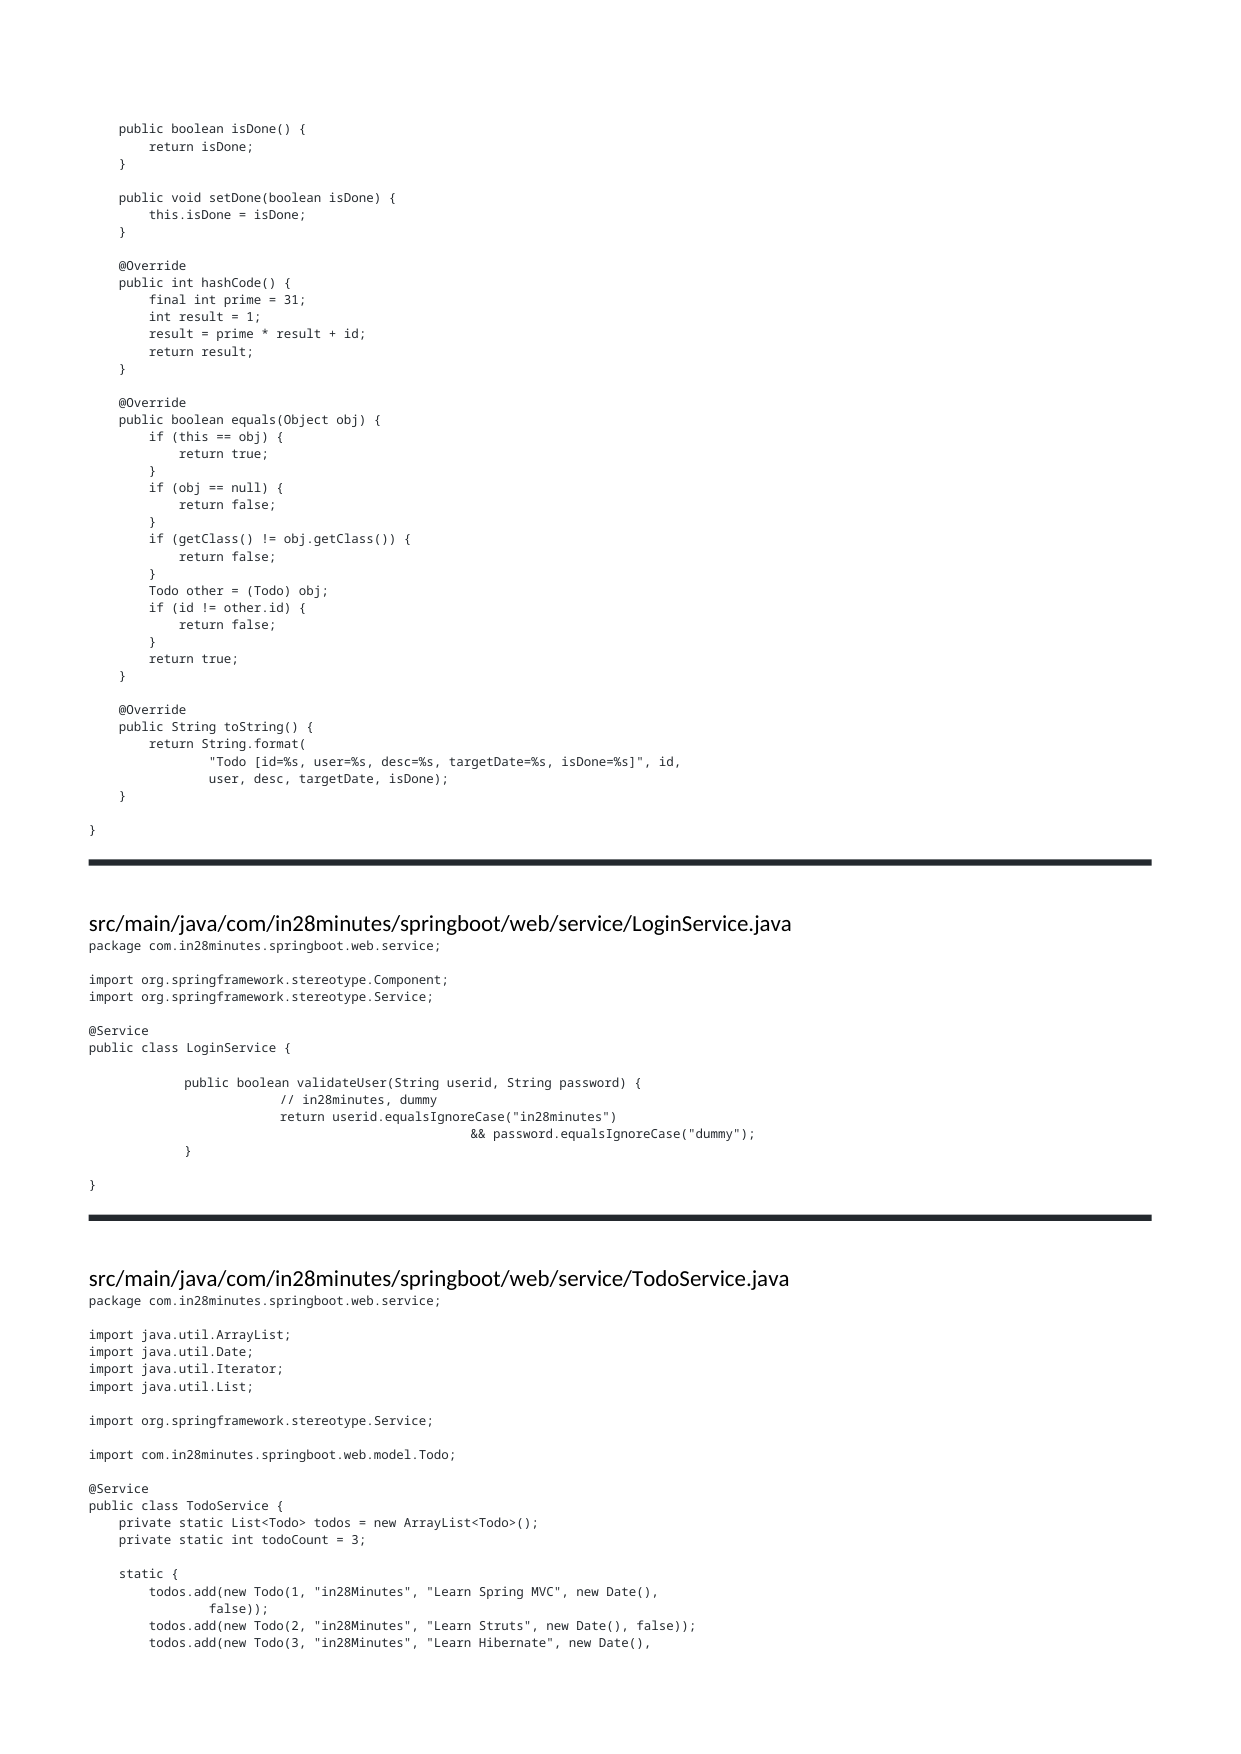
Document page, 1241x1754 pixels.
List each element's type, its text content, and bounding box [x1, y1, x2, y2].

text import org.springframework.stereotype.Service; [89, 988, 1152, 1005]
text @Service [89, 1022, 1152, 1039]
text static { [89, 1566, 1152, 1583]
text return String.format( [89, 736, 1152, 753]
text src/main/java/com/in28minutes/springboot/web/service/TodoService.java [89, 1264, 1152, 1292]
text public int hashCode() { [89, 274, 1152, 291]
text this.isDone = isDone; [89, 206, 1152, 223]
text } [89, 821, 1152, 838]
text private static int todoCount = 3; [89, 1531, 1152, 1548]
text public class LoginService { [89, 1039, 1152, 1057]
text @Service [89, 1480, 1152, 1497]
text } [89, 1142, 1152, 1159]
text final int prime = 31; [89, 291, 1152, 308]
text if (getClass() != obj.getClass()) { [89, 531, 1152, 548]
text package com.in28minutes.springboot.web.service; [89, 937, 1152, 954]
text } [89, 223, 1152, 240]
text return true; [89, 445, 1152, 462]
text if (id != other.id) { [89, 599, 1152, 616]
text public boolean isDone() { [89, 121, 1152, 138]
text @Override [89, 257, 1152, 274]
text import java.util.List; [89, 1378, 1152, 1395]
text import java.util.Iterator; [89, 1361, 1152, 1378]
text result = prime * result + id; [89, 326, 1152, 343]
text src/main/java/com/in28minutes/springboot/web/service/LoginService.java [89, 909, 1152, 937]
text int result = 1; [89, 308, 1152, 326]
text return false; [89, 496, 1152, 513]
text } [89, 565, 1152, 582]
text } [89, 462, 1152, 479]
text } [89, 155, 1152, 172]
text todos.add(new Todo(3, "in28Minutes", "Learn Hibernate", new Date(), [89, 1634, 1152, 1651]
text "Todo [id=%s, user=%s, desc=%s, targetDate=%s, isDone=%s]", id, [89, 753, 1152, 770]
text @Override [89, 394, 1152, 411]
text public class TodoService { [89, 1497, 1152, 1514]
text return isDone; [89, 138, 1152, 155]
text if (obj == null) { [89, 479, 1152, 496]
text && password.equalsIgnoreCase("dummy"); [89, 1125, 1152, 1142]
text public String toString() { [89, 718, 1152, 736]
text todos.add(new Todo(2, "in28Minutes", "Learn Struts", new Date(), false)); [89, 1617, 1152, 1634]
text return userid.equalsIgnoreCase("in28minutes") [89, 1108, 1152, 1125]
text package com.in28minutes.springboot.web.service; [89, 1292, 1152, 1309]
text return result; [89, 343, 1152, 360]
text public boolean equals(Object obj) { [89, 411, 1152, 428]
text import java.util.Date; [89, 1343, 1152, 1361]
text Todo other = (Todo) obj; [89, 582, 1152, 599]
text public boolean validateUser(String userid, String password) { [89, 1074, 1152, 1091]
text user, desc, targetDate, isDone); [89, 770, 1152, 787]
text } [89, 667, 1152, 684]
text import org.springframework.stereotype.Service; [89, 1412, 1152, 1429]
text import com.in28minutes.springboot.web.model.Todo; [89, 1446, 1152, 1463]
text } [89, 360, 1152, 377]
text } [89, 1176, 1152, 1193]
text } [89, 787, 1152, 804]
text if (this == obj) { [89, 428, 1152, 445]
text private static List<Todo> todos = new ArrayList<Todo>(); [89, 1514, 1152, 1531]
text } [89, 513, 1152, 531]
text import org.springframework.stereotype.Component; [89, 971, 1152, 988]
text return false; [89, 616, 1152, 633]
text // in28minutes, dummy [89, 1091, 1152, 1108]
text } [89, 633, 1152, 650]
text @Override [89, 701, 1152, 718]
text todos.add(new Todo(1, "in28Minutes", "Learn Spring MVC", new Date(), [89, 1583, 1152, 1600]
text return true; [89, 650, 1152, 667]
text import java.util.ArrayList; [89, 1326, 1152, 1343]
text return false; [89, 548, 1152, 565]
text public void setDone(boolean isDone) { [89, 189, 1152, 206]
text false)); [89, 1600, 1152, 1617]
